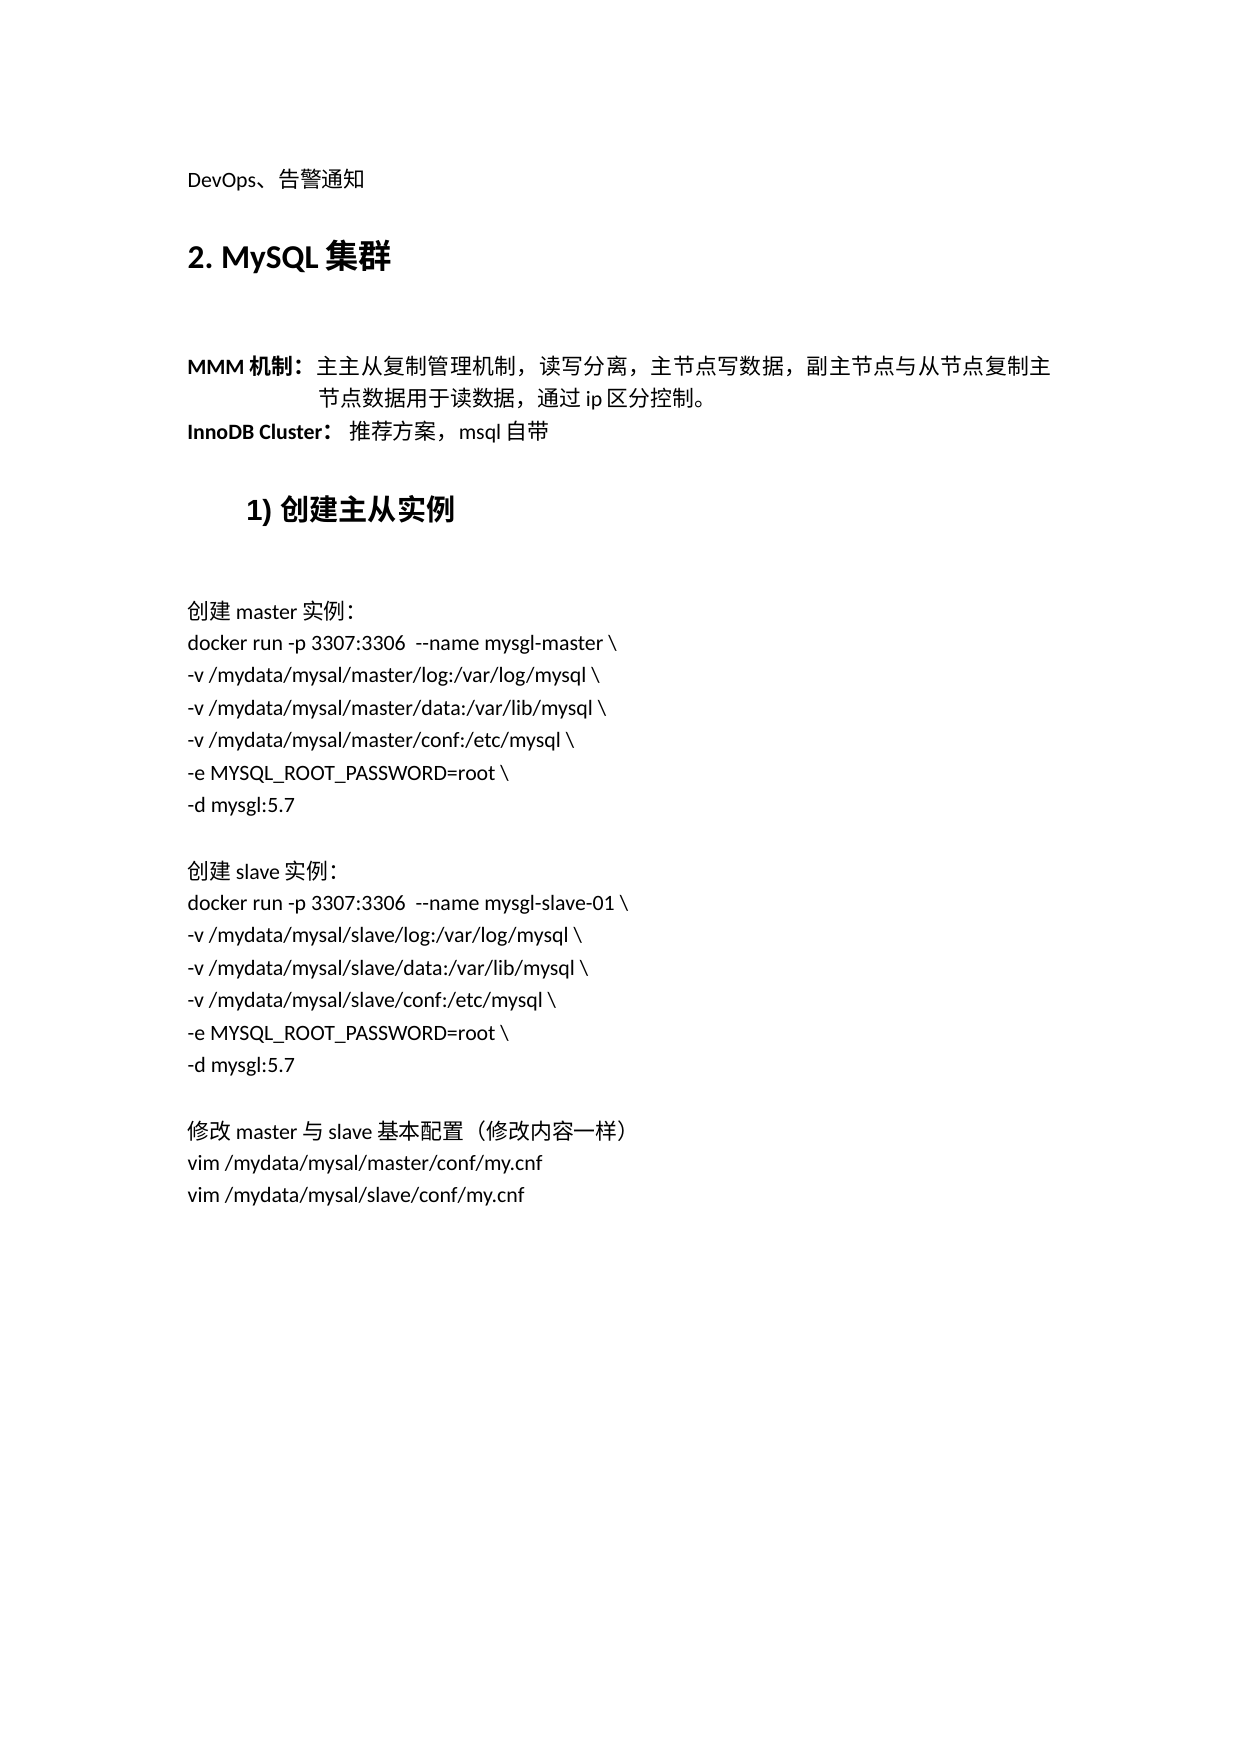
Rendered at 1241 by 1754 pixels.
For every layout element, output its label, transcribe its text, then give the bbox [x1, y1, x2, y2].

text docker run -p 3307:3306 --name mysgl-master \ [187, 626, 1053, 658]
text 修改master与slave基本配置（修改内容一样） [187, 1113, 1053, 1146]
text 创建master实例： [187, 593, 1053, 626]
text -v /mydata/mysal/slave/log:/var/log/mysql \ [187, 918, 1053, 951]
subtitle MySQL集群 [187, 222, 1053, 287]
subtitle 创建主从实例 [187, 475, 1053, 540]
text InnoDB Cluster： 推荐方案，msql自带 [187, 413, 1053, 446]
text docker run -p 3307:3306 --name mysgl-slave-01 \ [187, 886, 1053, 918]
text -v /mydata/mysal/master/log:/var/log/mysql \ [187, 658, 1053, 691]
text -v /mydata/mysal/master/data:/var/lib/mysql \ [187, 691, 1053, 723]
text -e MYSQL_ROOT_PASSWORD=root \ [187, 1016, 1053, 1048]
text -v /mydata/mysal/master/conf:/etc/mysql \ [187, 723, 1053, 756]
text -v /mydata/mysal/slave/conf:/etc/mysql \ [187, 983, 1053, 1016]
text vim /mydata/mysal/slave/conf/my.cnf [187, 1178, 1053, 1211]
text -v /mydata/mysal/slave/data:/var/lib/mysql \ [187, 951, 1053, 983]
text vim /mydata/mysal/master/conf/my.cnf [187, 1146, 1053, 1178]
text -d mysgl:5.7 [187, 1048, 1053, 1081]
list DevOps、告警通知 [187, 162, 1053, 194]
text 创建slave实例： [187, 853, 1053, 886]
text -d mysgl:5.7 [187, 788, 1053, 821]
text -e MYSQL_ROOT_PASSWORD=root \ [187, 756, 1053, 788]
text MMM机制：主主从复制管理机制，读写分离，主节点写数据，副主节点与从节点复制主节点数据用于读数据，通过ip区分控制。 [187, 348, 1053, 413]
